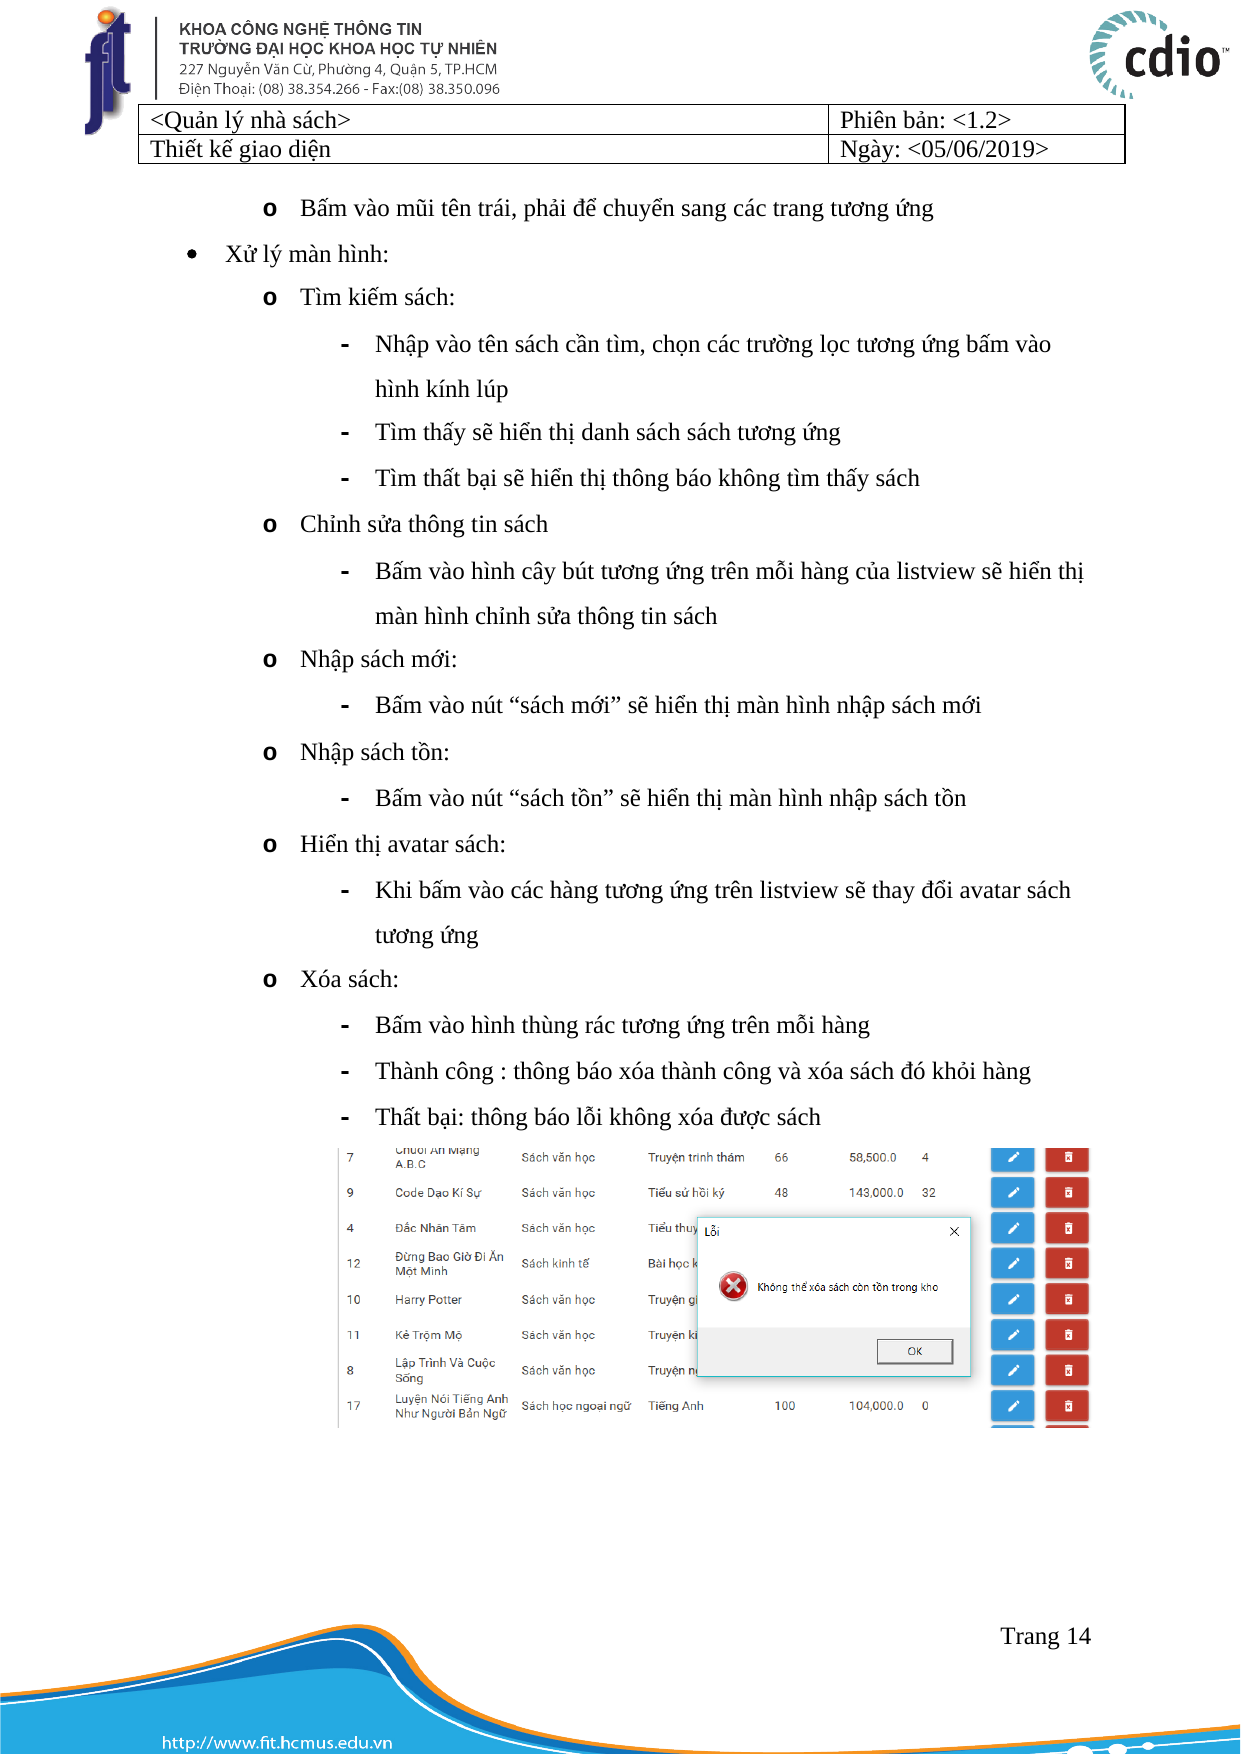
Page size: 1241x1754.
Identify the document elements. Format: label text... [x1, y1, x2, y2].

list Nhập sách tồn: [262, 737, 1090, 767]
list Tìm thất bại sẽ hiển thị thông báo không tìm thấy sách [337, 463, 1090, 494]
list Bấm vào hình thùng rác tương ứng trên mỗi hàng [337, 1010, 1090, 1041]
list Bấm vào nút “sách mới” sẽ hiển thị màn hình nhập sách mới [337, 690, 1090, 721]
list Tìm thấy sẽ hiển thị danh sách sách tương ứng [337, 417, 1090, 448]
picture [139, 105, 828, 134]
list Thất bại: thông báo lỗi không xóa được sách [337, 1102, 1090, 1133]
picture [337, 1148, 1141, 1428]
list Bấm vào mũi tên trái, phải để chuyển sang các trang tương ứng [262, 193, 1090, 224]
list Tìm kiếm sách: [262, 282, 1090, 313]
picture [61, 0, 1241, 159]
list Bấm vào nút “sách tồn” sẽ hiển thị màn hình nhập sách tồn [337, 783, 1090, 814]
list Xóa sách: [262, 964, 1090, 994]
picture [829, 135, 1124, 159]
picture [829, 105, 1124, 134]
list Thành công : thông báo xóa thành công và xóa sách đó khỏi hàng [337, 1056, 1090, 1087]
list Hiển thị avatar sách: [262, 829, 1090, 860]
picture [139, 135, 828, 159]
list Nhập vào tên sách cần tìm, chọn các trường lọc tương ứng bấm vào hình kính lúp [337, 329, 1090, 403]
picture [0, 1621, 1241, 1754]
list Bấm vào hình cây bút tương ứng trên mỗi hàng của listview sẽ hiển thị màn hình chỉnh sửa thông tin sách [337, 556, 1090, 630]
list Xử lý màn hình: [187, 239, 1090, 268]
list Khi bấm vào các hàng tương ứng trên listview sẽ thay đổi avatar sách tương ứng [337, 875, 1090, 949]
list Chỉnh sửa thông tin sách [262, 509, 1090, 540]
list Nhập sách mới: [262, 644, 1090, 675]
